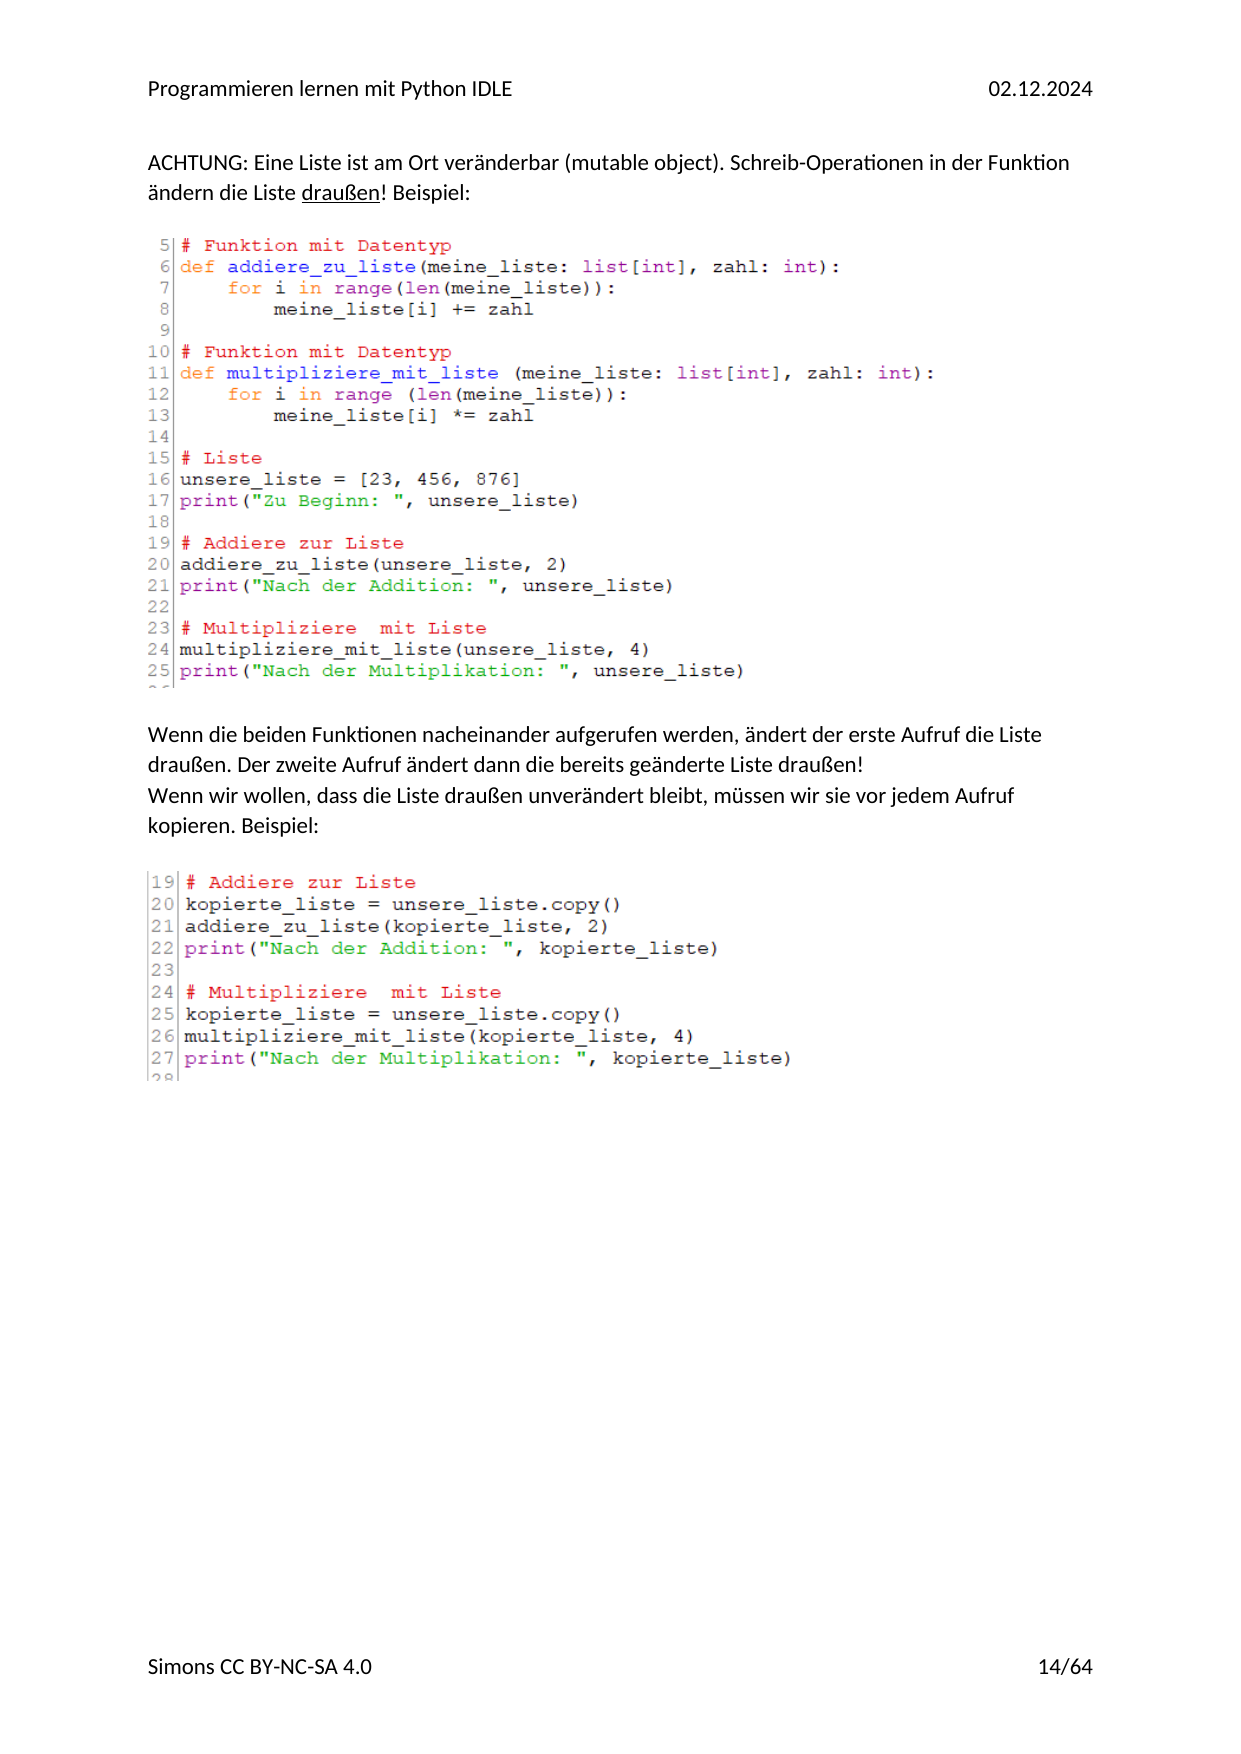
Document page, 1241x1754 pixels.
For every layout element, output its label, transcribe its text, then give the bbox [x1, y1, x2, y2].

text Wenn die beiden Funktionen nacheinander aufgerufen werden, ändert der erste Aufruf die Liste draußen. Der zweite Aufruf ändert dann die bereits geänderte Liste draußen! [148, 720, 1092, 779]
text Wenn wir wollen, dass die Liste draußen unverändert bleibt, müssen wir sie vor jedem Aufruf kopieren. Beispiel: [148, 781, 1092, 839]
text ACHTUNG: Eine Liste ist am Ort veränderbar (mutable object). Schreib-Operationen in der Funktion ändern die Liste draußen! Beispiel: [148, 148, 1092, 206]
picture [147, 871, 840, 1081]
picture [147, 238, 1012, 688]
